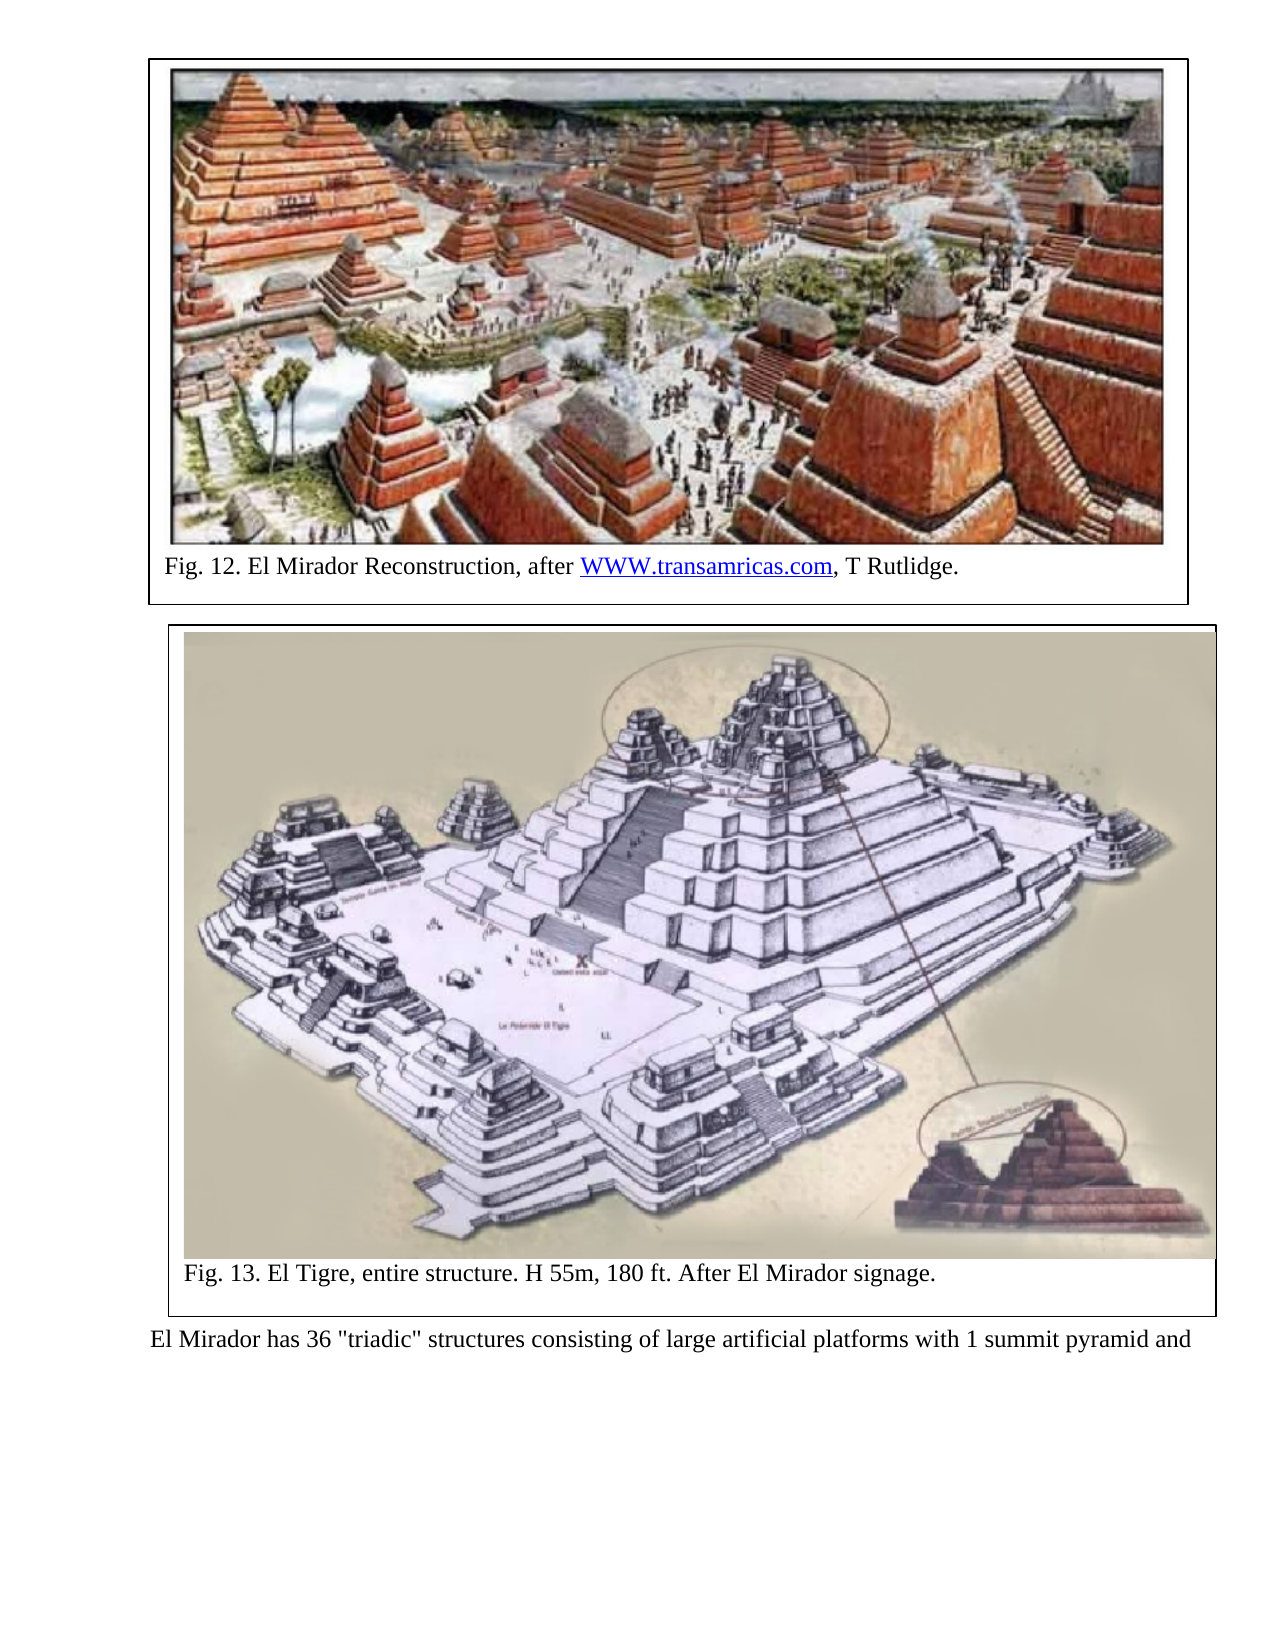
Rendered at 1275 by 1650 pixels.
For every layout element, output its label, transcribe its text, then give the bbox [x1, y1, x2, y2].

picture [183, 632, 1216, 1259]
picture [164, 66, 1170, 551]
